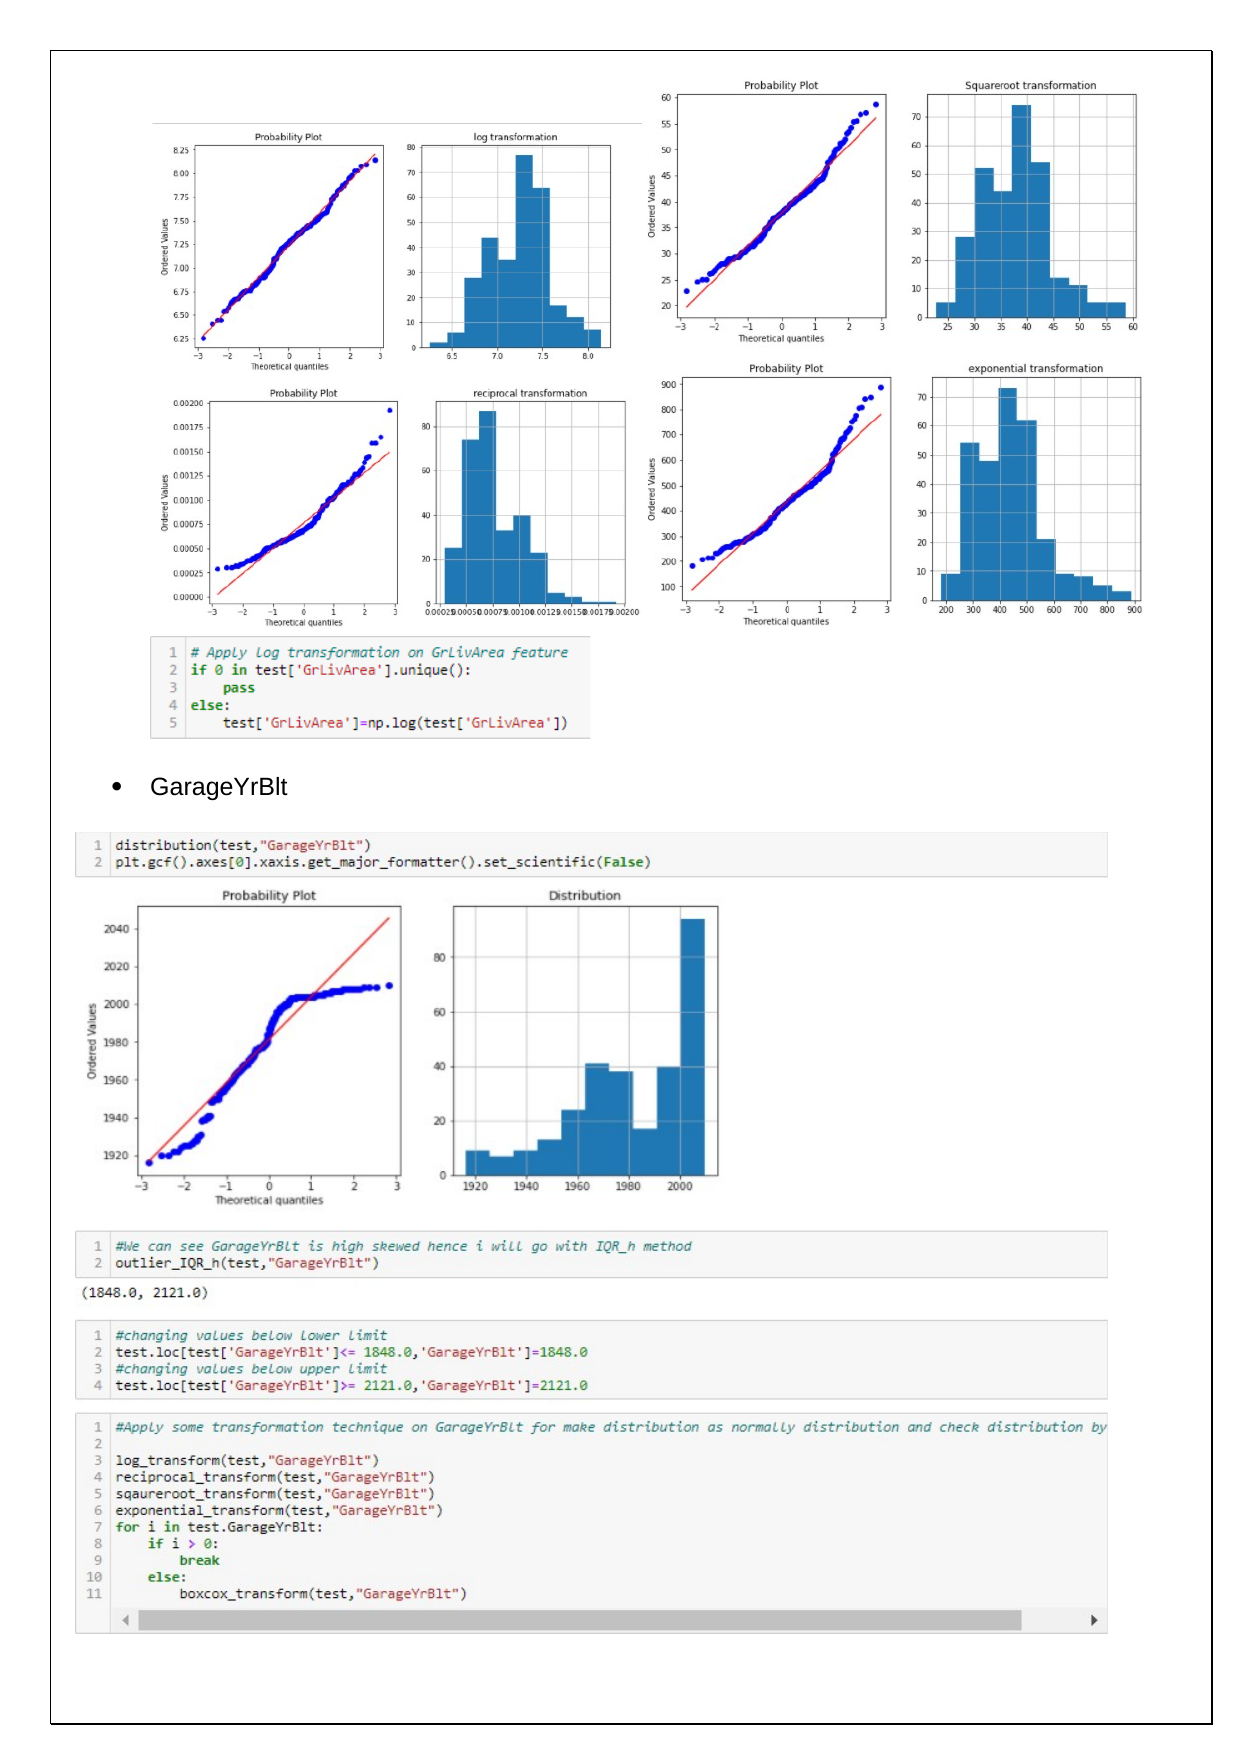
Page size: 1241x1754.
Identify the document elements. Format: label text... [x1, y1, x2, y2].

picture [152, 123, 642, 628]
picture [150, 636, 591, 739]
picture [647, 79, 1143, 627]
picture [75, 832, 1108, 1634]
list GarageYrBlt [112, 772, 1211, 801]
